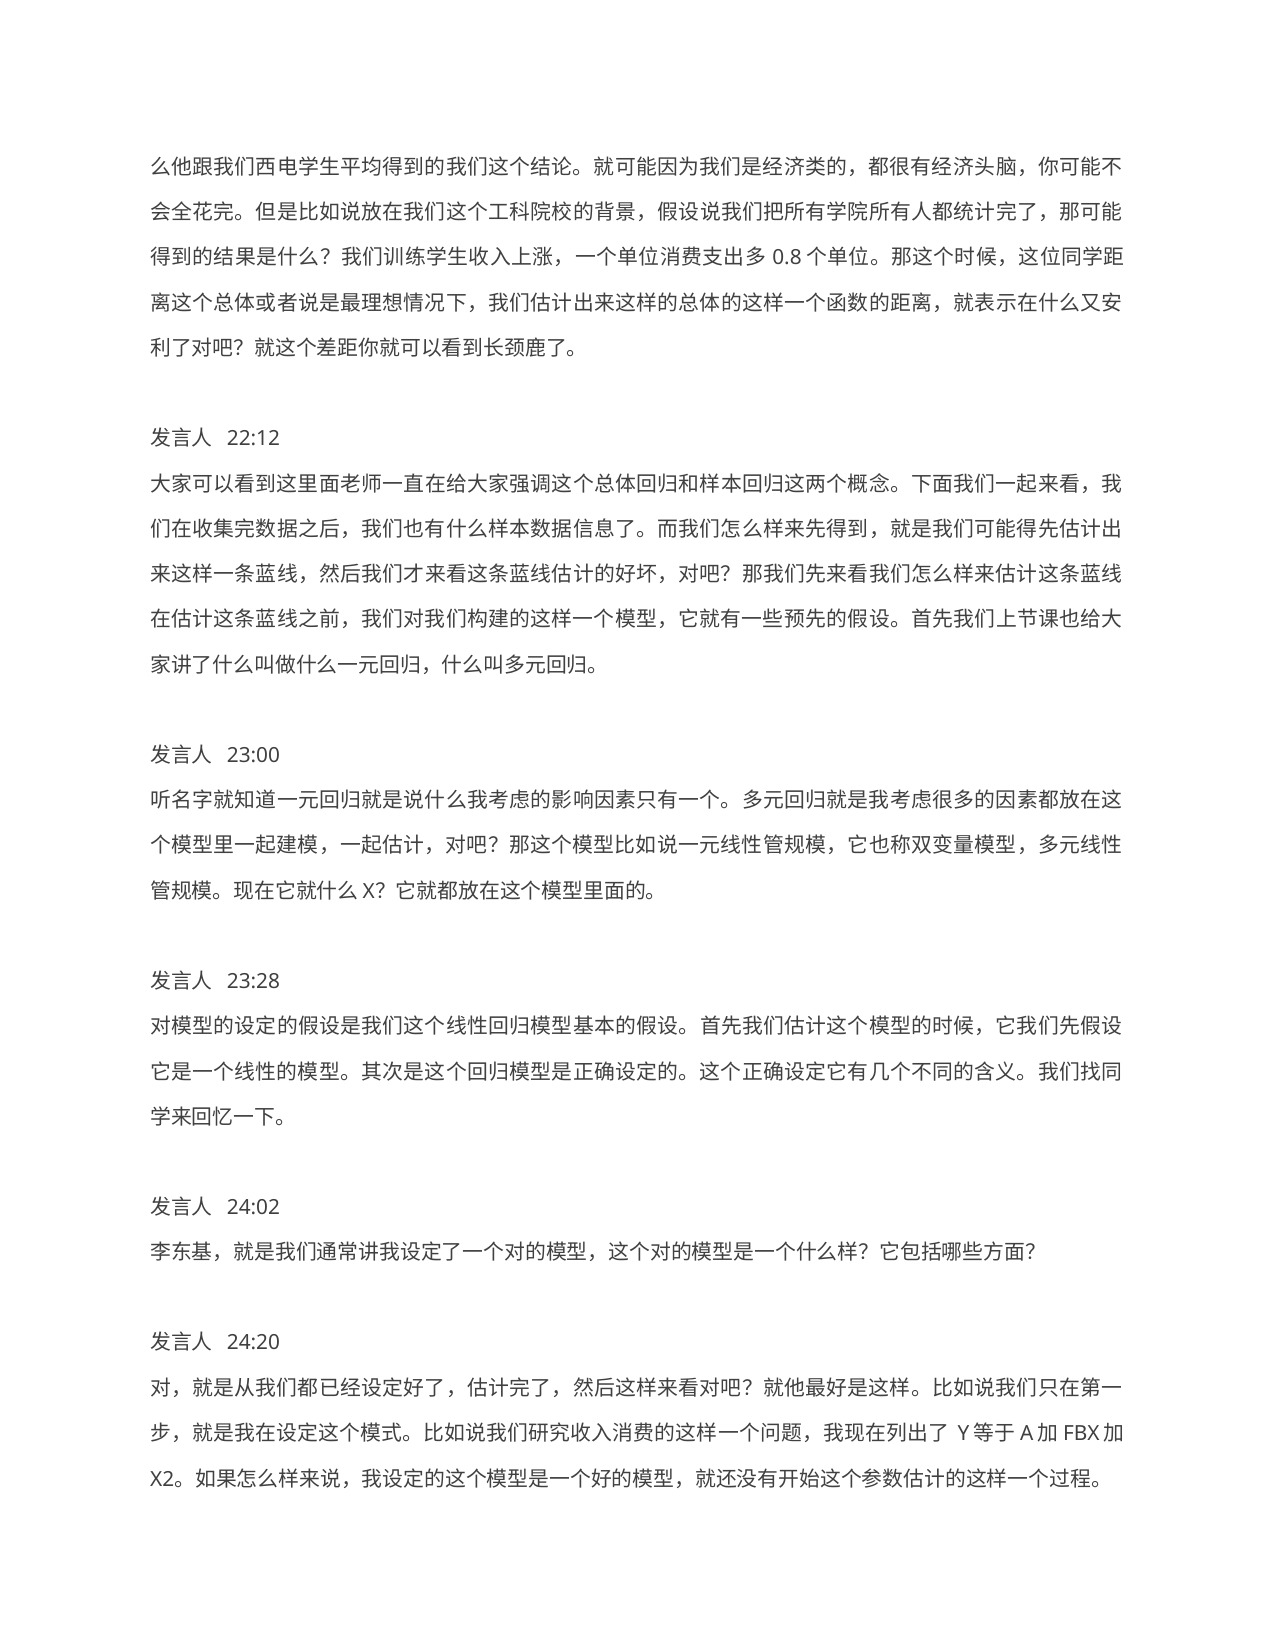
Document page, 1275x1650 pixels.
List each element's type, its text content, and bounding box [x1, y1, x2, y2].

text 发言人 23:00 [150, 738, 1125, 768]
text 发言人 24:20 [150, 1326, 1125, 1356]
text 对模型的设定的假设是我们这个线性回归模型基本的假设。首先我们估计这个模型的时候，它我们先假设它是一个线性的模型。其次是这个回归模型是正确设定的。这个正确设定它有几个不同的含义。我们找同学来回忆一下。 [150, 1009, 1125, 1130]
text 大家可以看到这里面老师一直在给大家强调这个总体回归和样本回归这两个概念。下面我们一起来看，我们在收集完数据之后，我们也有什么样本数据信息了。而我们怎么样来先得到，就是我们可能得先估计出来这样一条蓝线，然后我们才来看这条蓝线估计的好坏，对吧？那我们先来看我们怎么样来估计这条蓝线。在估计这条蓝线之前，我们对我们构建的这样一个模型，它就有一些预先的假设。首先我们上节课也给大家讲了什么叫做什么一元回归，什么叫多元回归。 [150, 467, 1125, 678]
text 对，就是从我们都已经设定好了，估计完了，然后这样来看对吧？就他最好是这样。比如说我们只在第一步，就是我在设定这个模式。比如说我们研究收入消费的这样一个问题，我现在列出了Y等于A加FBX加X2。如果怎么样来说，我设定的这个模型是一个好的模型，就还没有开始这个参数估计的这样一个过程。 [150, 1371, 1125, 1492]
text 听名字就知道一元回归就是说什么我考虑的影响因素只有一个。多元回归就是我考虑很多的因素都放在这个模型里一起建模，一起估计，对吧？那这个模型比如说一元线性管规模，它也称双变量模型，多元线性管规模。现在它就什么X？它就都放在这个模型里面的。 [150, 783, 1125, 904]
text 发言人 22:12 [150, 421, 1125, 452]
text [150, 150, 1125, 362]
text 发言人 24:02 [150, 1190, 1125, 1221]
text 发言人 23:28 [150, 964, 1125, 994]
text 李东基，就是我们通常讲我设定了一个对的模型，这个对的模型是一个什么样？它包括哪些方面？ [150, 1236, 1125, 1266]
